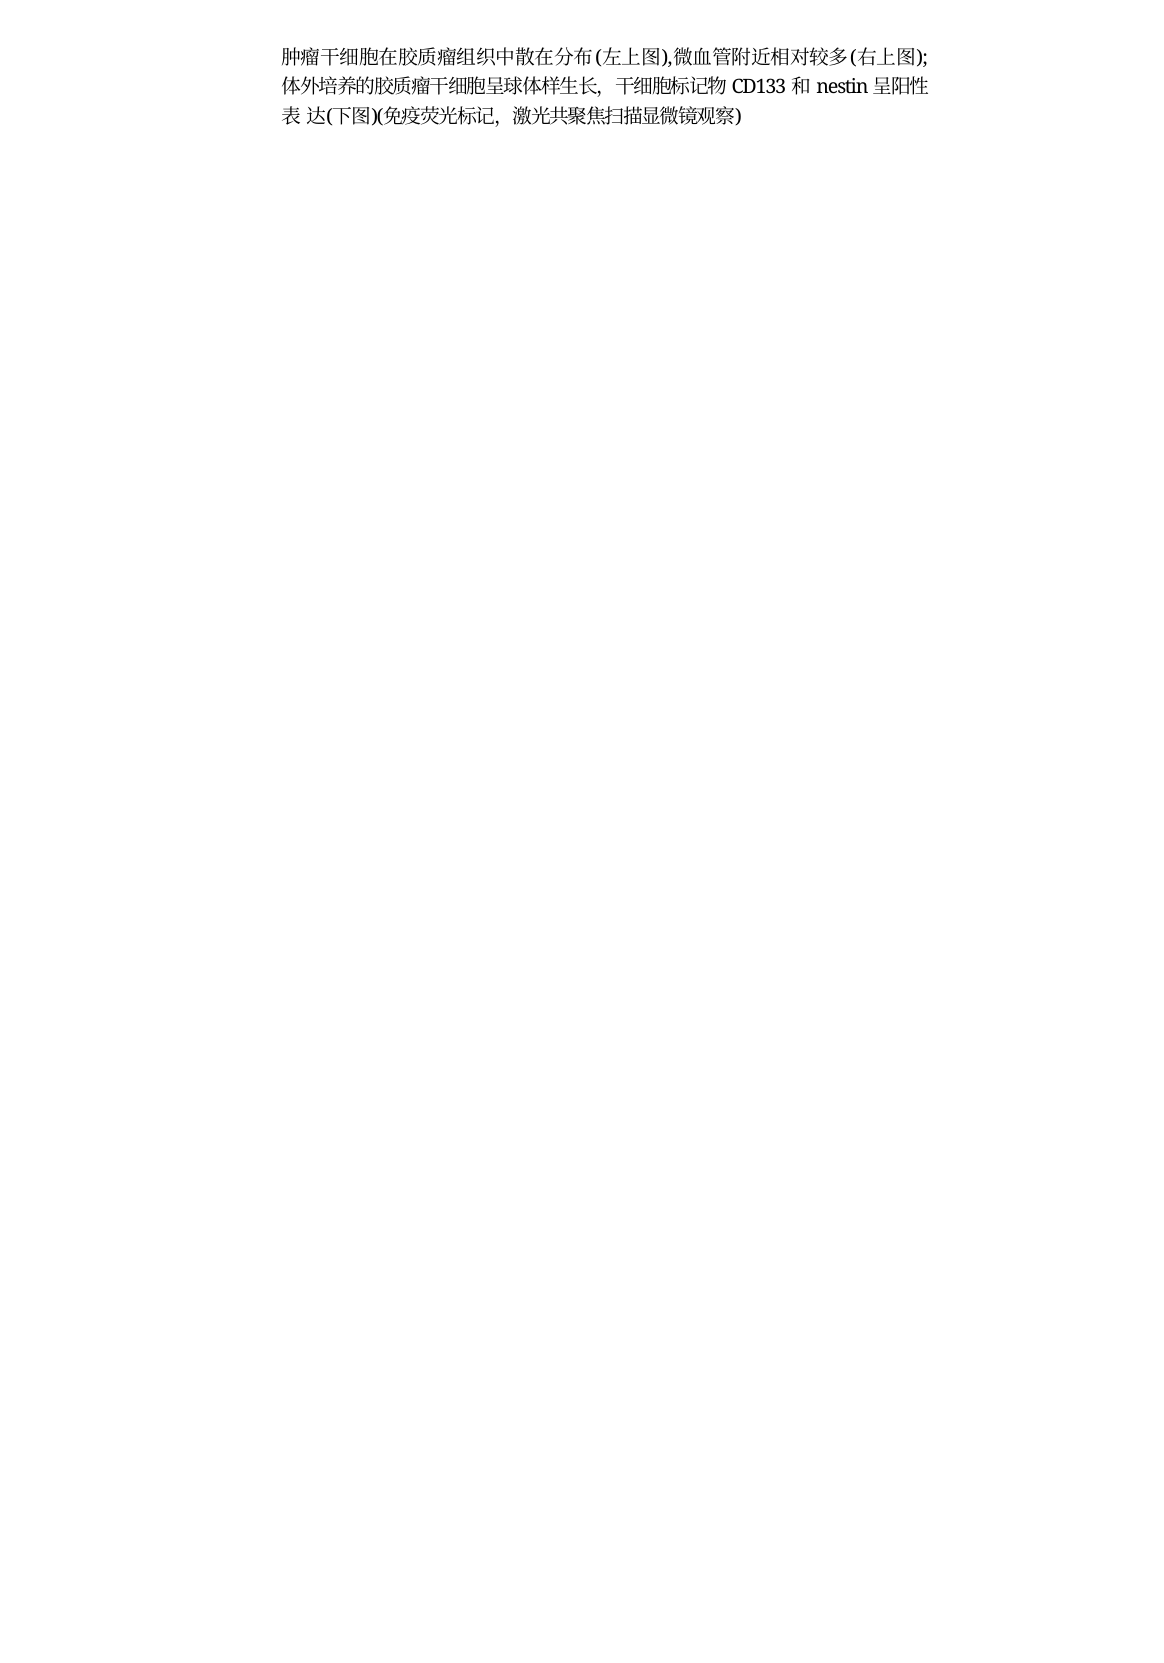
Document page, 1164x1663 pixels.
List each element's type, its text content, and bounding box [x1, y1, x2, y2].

text 肿瘤干细胞在胶质瘤组织中散在分布(左上图),微血管附近相对较多(右上图); 体外培养的胶质瘤干细胞呈球体样生长，干细胞标记物CD133 和 nestin呈阳性表 达(下图)(免疫荧光标记，激光共聚焦扫描显微镜观察) [281, 42, 929, 129]
